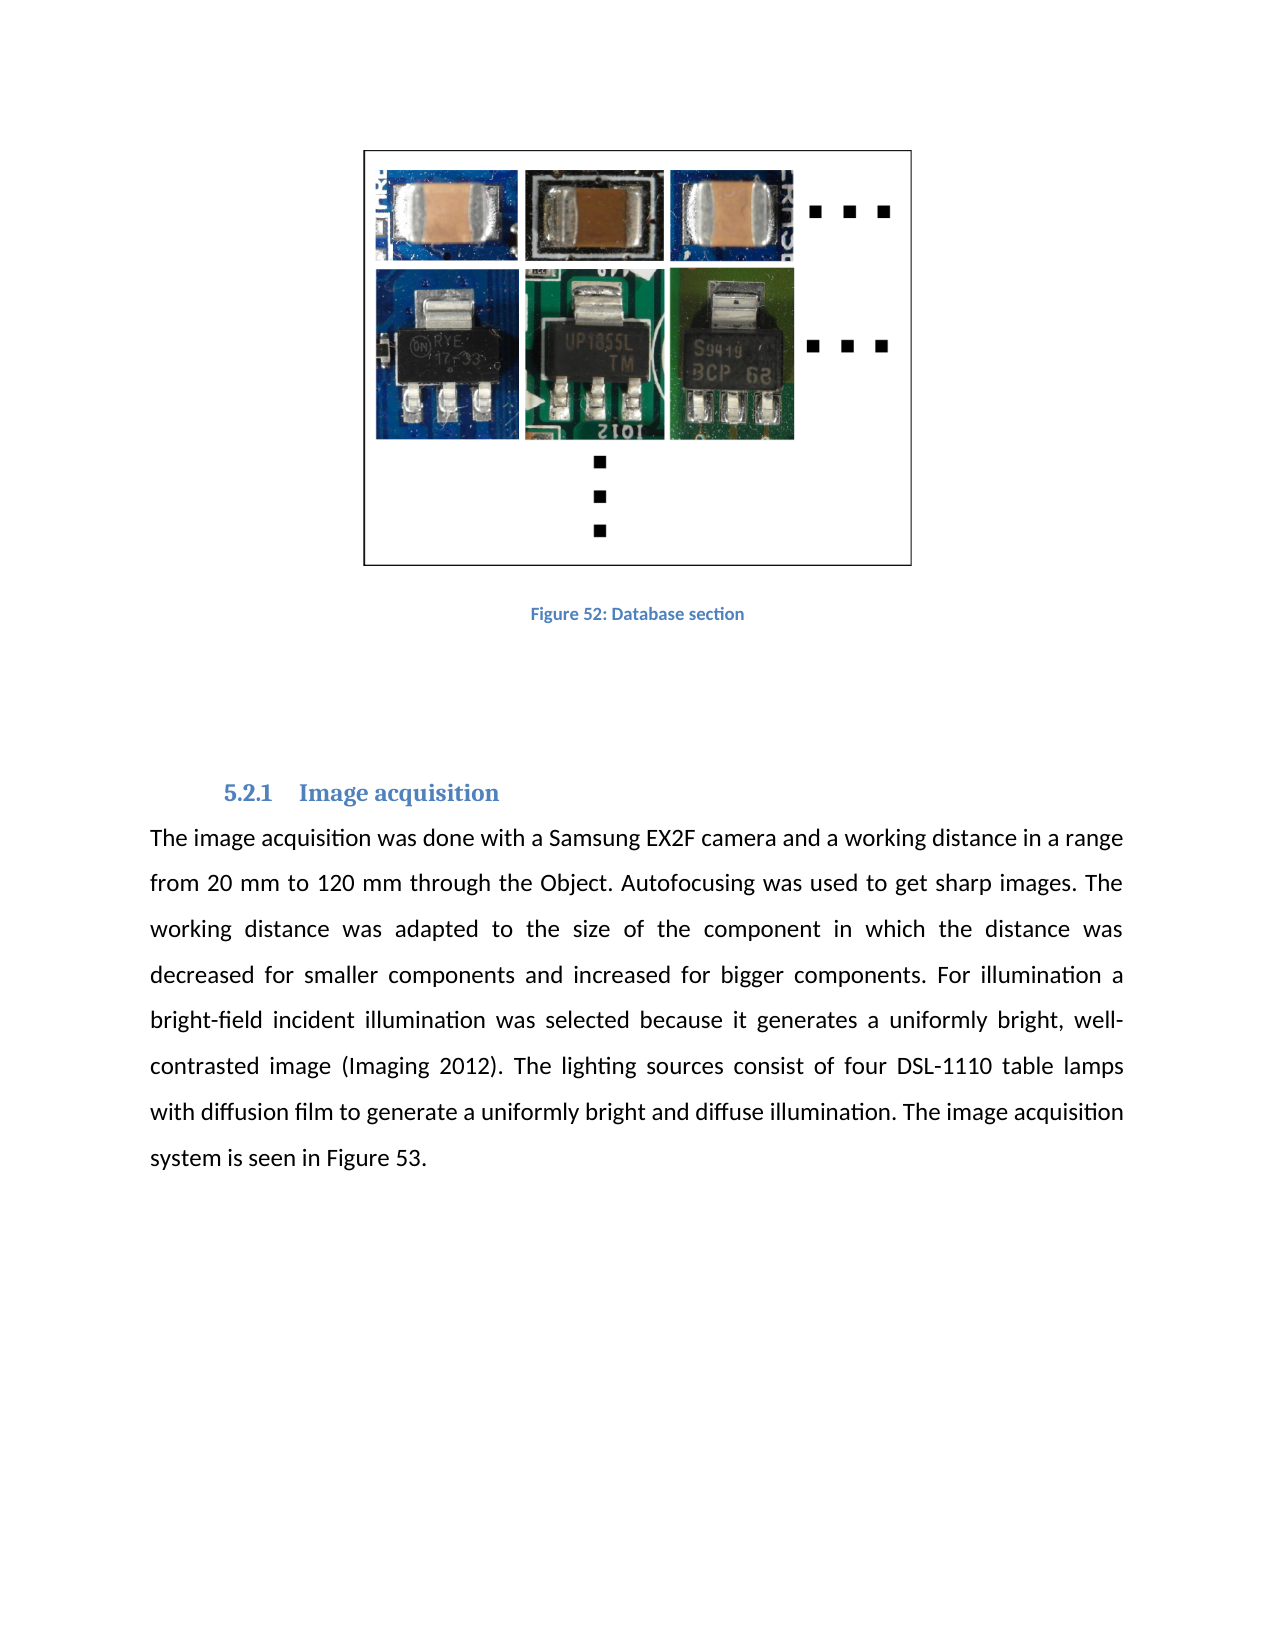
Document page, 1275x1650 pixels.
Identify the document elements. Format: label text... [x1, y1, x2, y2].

picture [363, 150, 912, 566]
subtitle Image acquisition [224, 778, 1125, 807]
text The image acquisition was done with a Samsung EX2F camera and a working distance in a range from 20 mm to 120 mm through the Object. Autofocusing was used to get sharp images. The working distance was adapted to the size of the component in which the distance was decreased for smaller components and increased for bigger components. For illumination a bright-field incident illumination was selected because it generates a uniformly bright, well-contrasted image. The lighting sources consist of four DSL-1110 table lamps with diffusion film to generate a uniformly bright and diffuse illumination. The image acquisition system is seen in Figure 53. [150, 822, 1125, 1172]
